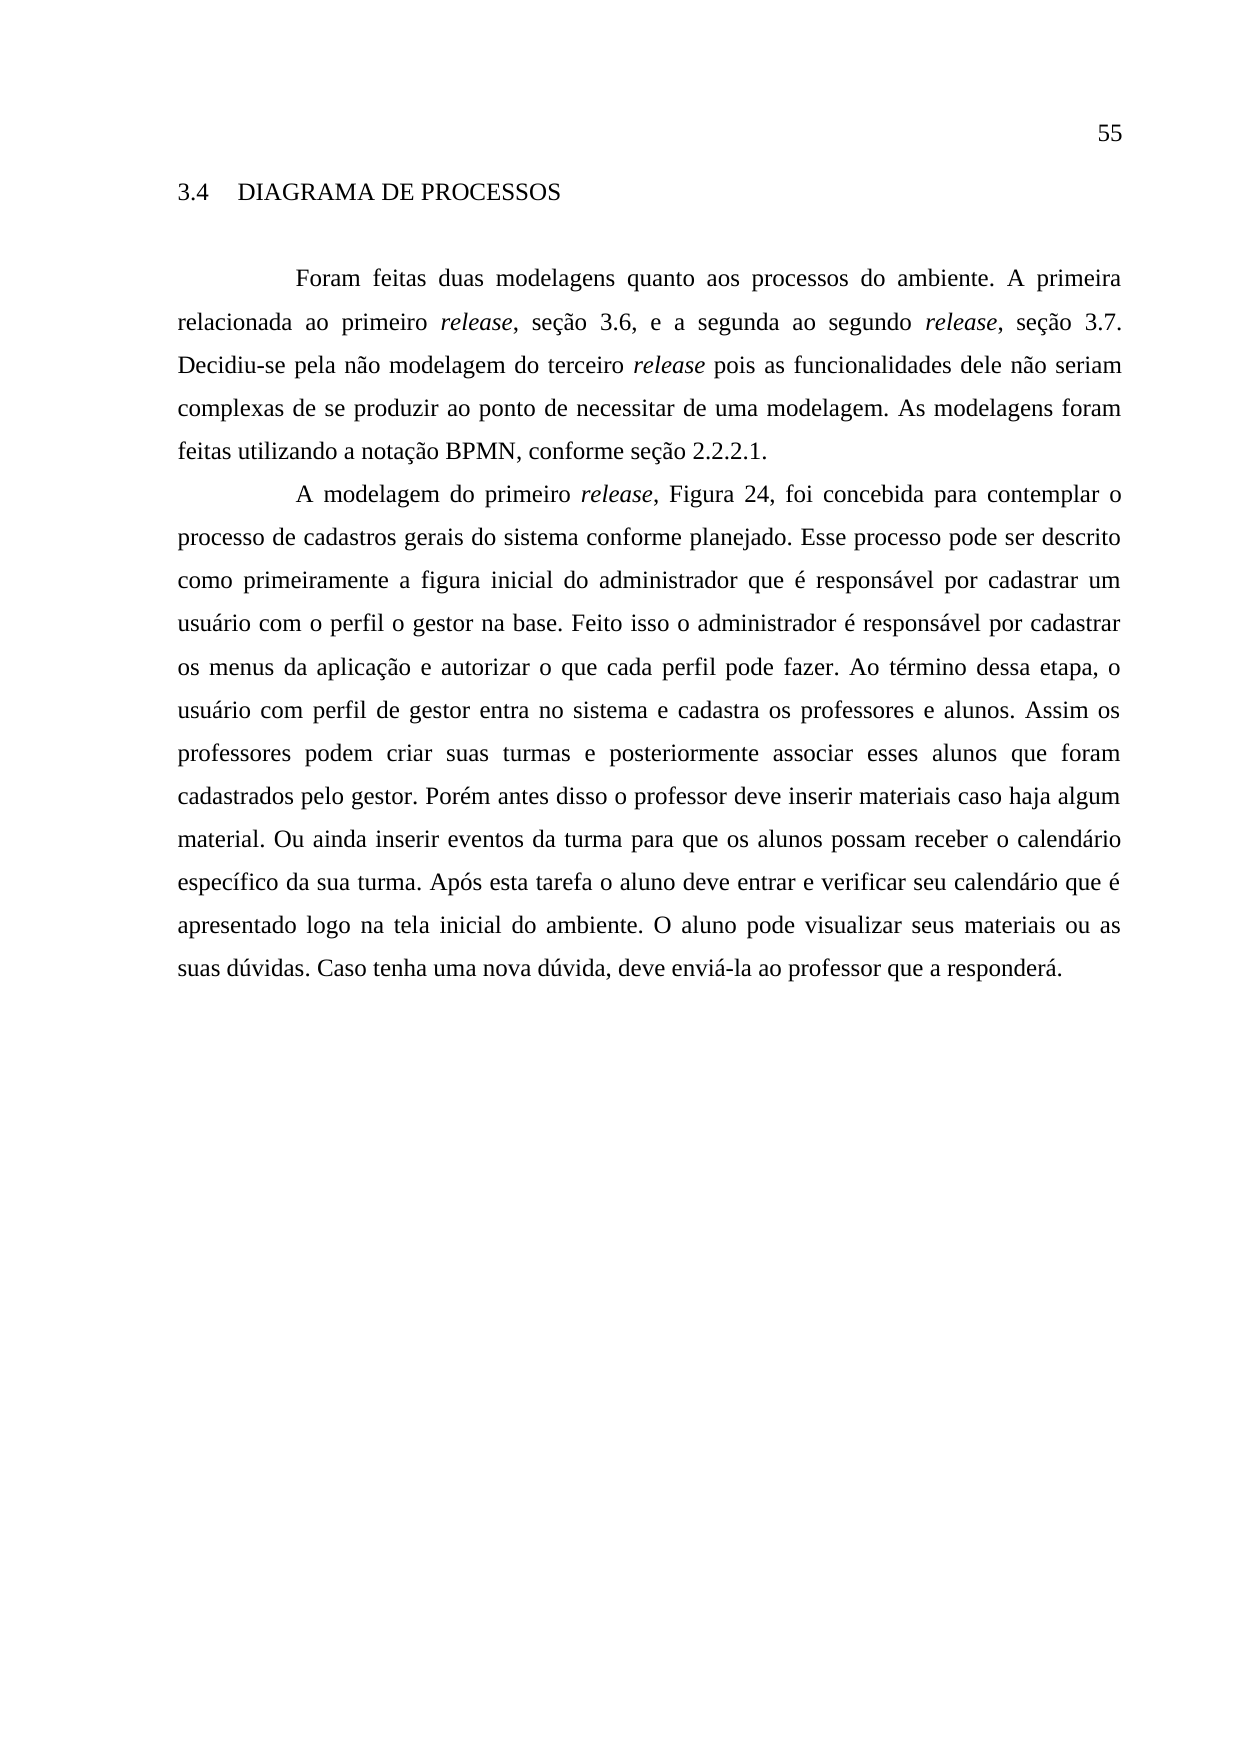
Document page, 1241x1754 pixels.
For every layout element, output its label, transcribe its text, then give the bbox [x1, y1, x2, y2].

text A modelagem do primeiro release, Figura 24, foi concebida para contemplar o processo de cadastros gerais do sistema conforme planejado. Esse processo pode ser descrito como primeiramente a figura inicial do administrador que é responsável por cadastrar um usuário com o perfil o gestor na base. Feito isso o administrador é responsável por cadastrar os menus da aplicação e autorizar o que cada perfil pode fazer. Ao término dessa etapa, o usuário com perfil de gestor entra no sistema e cadastra os professores e alunos. Assim os professores podem criar suas turmas e posteriormente associar esses alunos que foram cadastrados pelo gestor. Porém antes disso o professor deve inserir materiais caso haja algum material. Ou ainda inserir eventos da turma para que os alunos possam receber o calendário específico da sua turma. Após esta tarefa o aluno deve entrar e verificar seu calendário que é apresentado logo na tela inicial do ambiente. O aluno pode visualizar seus materiais ou as suas dúvidas. Caso tenha uma nova dúvida, deve enviá-la ao professor que a responderá. [177, 479, 1122, 982]
text Foram feitas duas modelagens quanto aos processos do ambiente. A primeira relacionada ao primeiro release, seção 3.6, e a segunda ao segundo release, seção 3.7. Decidiu-se pela não modelagem do terceiro release pois as funcionalidades dele não seriam complexas de se produzir ao ponto de necessitar de uma modelagem. As modelagens foram feitas utilizando a notação BPMN, conforme seção 2.2.2.1. [177, 263, 1122, 465]
subtitle Diagrama de processos [177, 177, 1122, 206]
